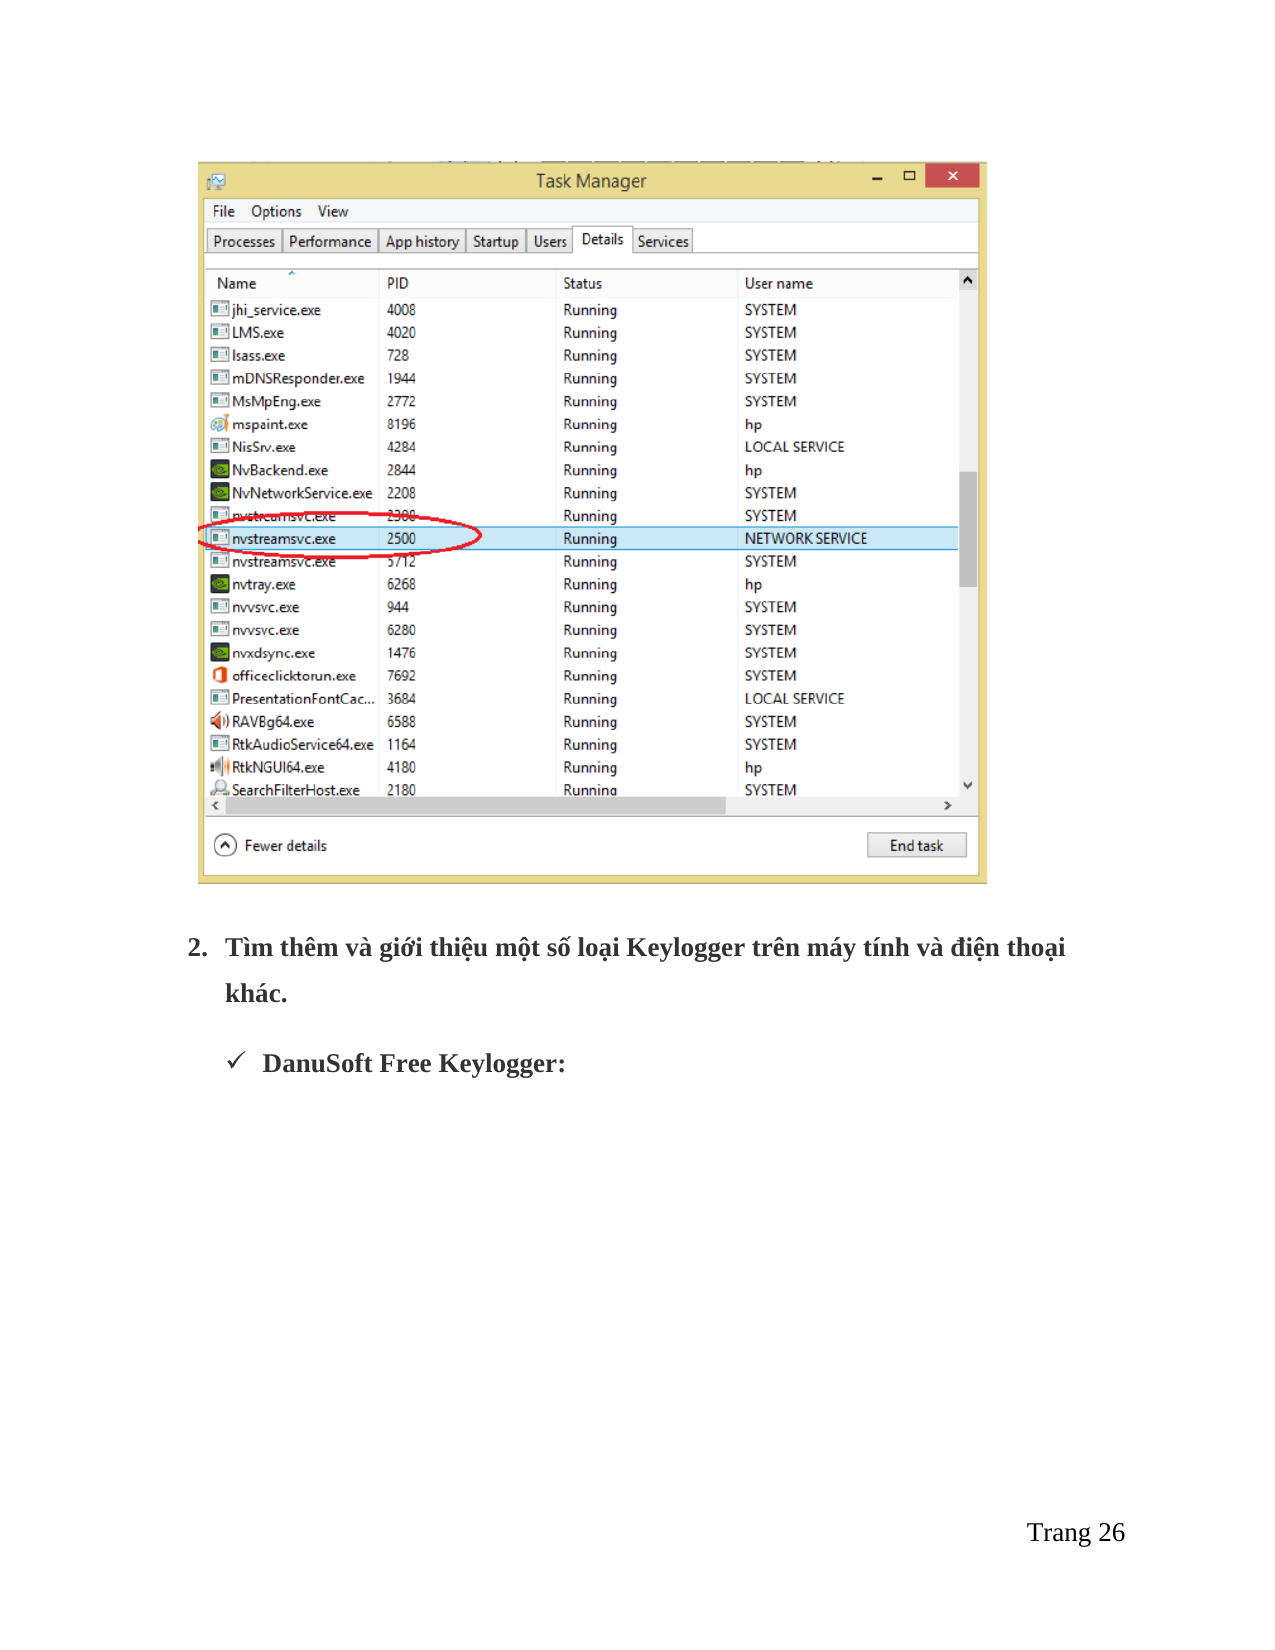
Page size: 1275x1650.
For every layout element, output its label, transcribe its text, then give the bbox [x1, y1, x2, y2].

picture [187, 150, 1007, 893]
list Tìm thêm và giới thiệu một số loại Keylogger trên máy tính và điện thoại khác. [187, 931, 1125, 1009]
list DanuSoft Free Keylogger: [225, 1048, 1125, 1079]
